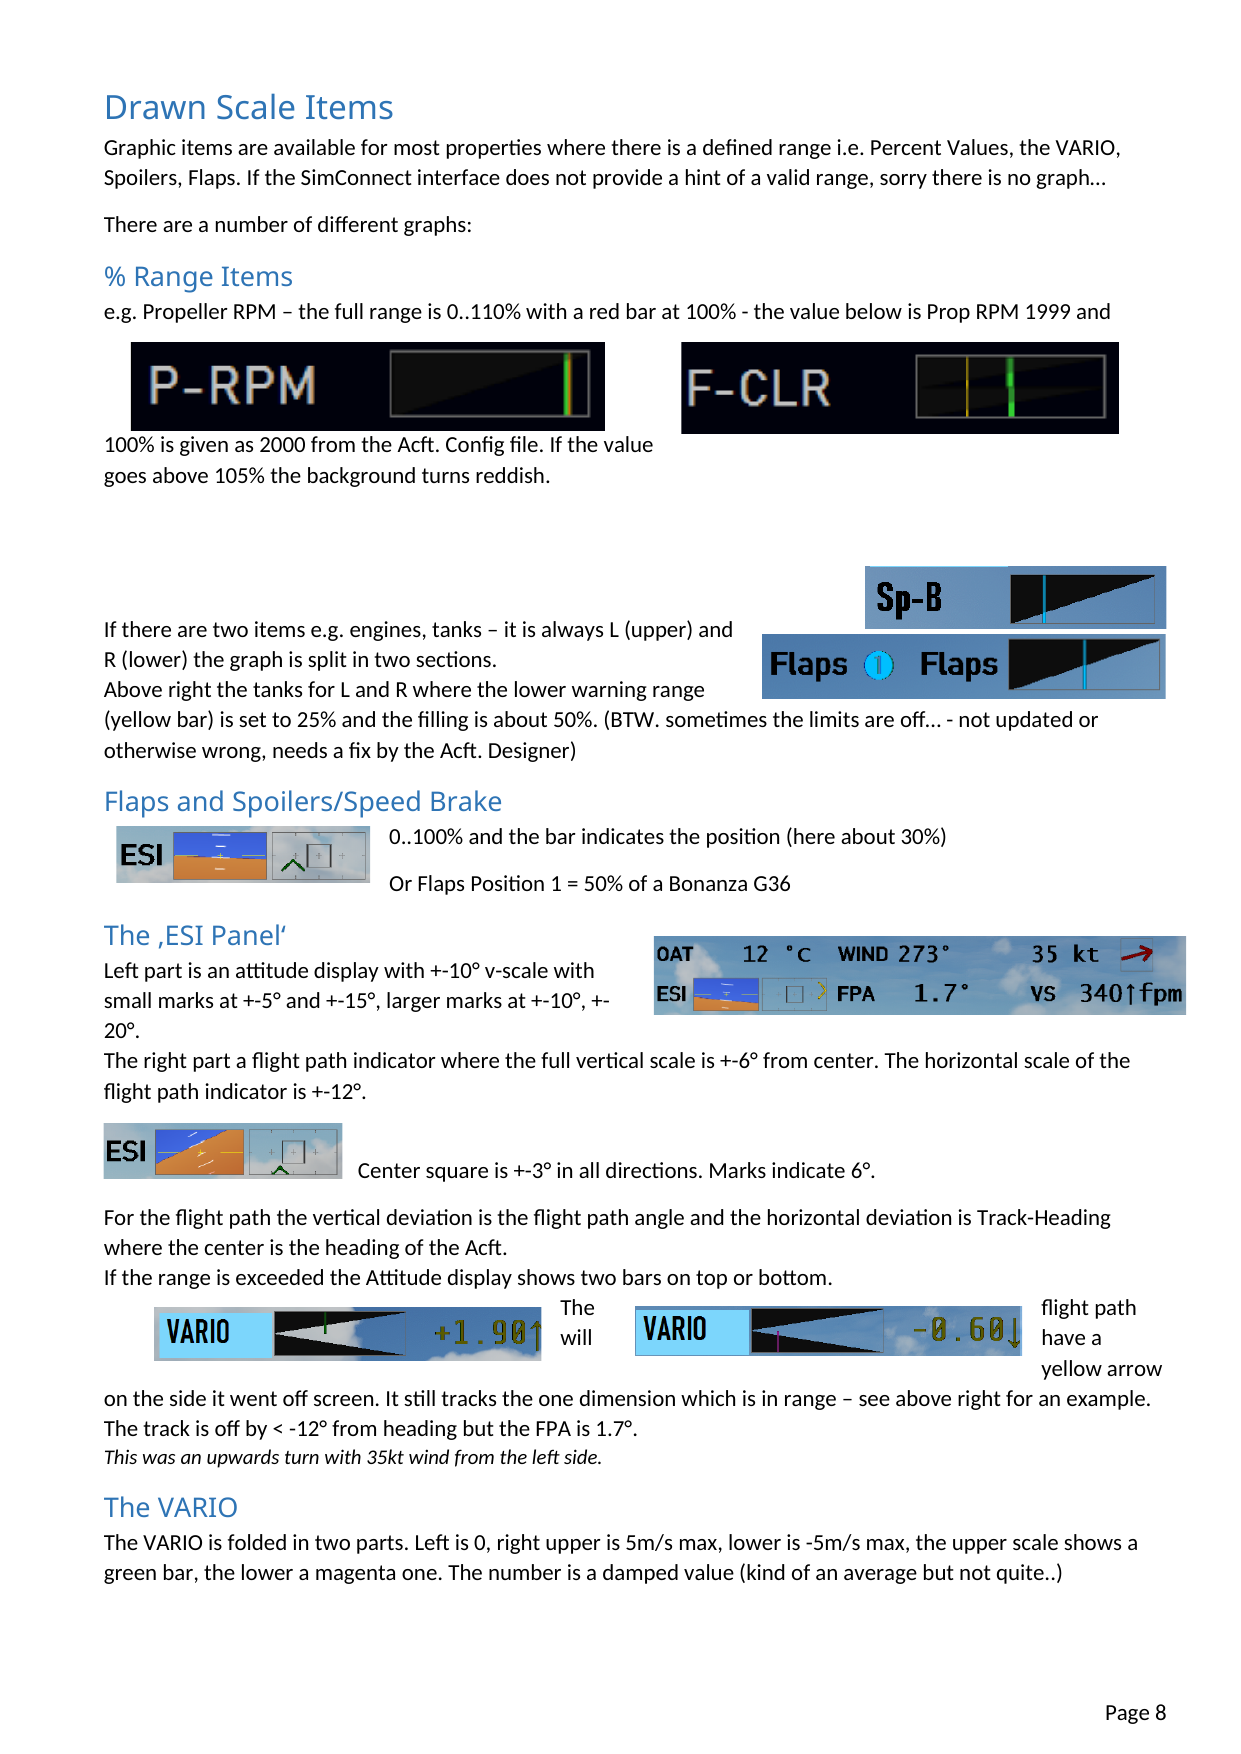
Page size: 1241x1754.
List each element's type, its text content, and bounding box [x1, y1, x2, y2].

picture [681, 342, 1119, 434]
picture [103, 1123, 343, 1179]
subtitle The ‚ESI Panel‘ [103, 916, 1167, 953]
text The VARIO is folded in two parts. Left is 0, right upper is 5m/s max, lower is -5m/s max, the upper scale shows a green bar, the lower a magenta one. The number is a damped value (kind of an average but not quite..) [103, 1528, 1167, 1586]
picture [653, 936, 1187, 1015]
text There are a number of different graphs: [103, 210, 1167, 238]
picture [116, 826, 371, 883]
subtitle % Range Items [103, 257, 1167, 294]
picture [865, 566, 1167, 629]
text Graphic items are available for most properties where there is a defined range i.e. Percent Values, the VARIO, Spoilers, Flaps. If the SimConnect interface does not provide a hint of a valid range, sorry there is no graph… [103, 133, 1167, 191]
picture [130, 342, 605, 431]
subtitle Flaps and Spoilers/Speed Brake [103, 783, 1167, 819]
text 0..100% and the bar indicates the position (here about 30%) [103, 822, 1167, 851]
text If there are two items e.g. engines, tanks – it is always L (upper) and R (lower) the graph is split in two sections. Above right the tanks for L and R where the lower warning range (yellow bar) is set to 25% and the filling is about 50%. (BTW. sometimes the limits are off… - not updated or otherwise wrong, needs a fix by the Acft. Designer) [103, 585, 1167, 764]
picture [154, 1307, 542, 1361]
text Center square is +-3° in all directions. Marks indicate 6°. [103, 1124, 1167, 1184]
picture [635, 1306, 1023, 1356]
text Left part is an attitude display with +-10° v-scale with small marks at +-5° and +-15°, larger marks at +-10°, +-20°. The right part a flight path indicator where the full vertical scale is +-6° from center. The horizontal scale of the flight path indicator is +-12°. [103, 956, 1167, 1105]
picture [762, 634, 1166, 699]
text For the flight path the vertical deviation is the flight path angle and the horizontal deviation is Track-Heading where the center is the heading of the Acft. If the range is exceeded the Attitude display shows two bars on top or bottom. The flight path will have a yellow arrow on the side it went off screen. It still tracks the one dimension which is in range – see above right for an example. The track is off by < -12° from heading but the FPA is 1.7°. This was an upwards turn with 35kt wind from the left side. [103, 1203, 1167, 1469]
subtitle Drawn Scale Items [103, 84, 1167, 129]
subtitle The VARIO [103, 1488, 1167, 1525]
text Or Flaps Position 1 = 50% of a Bonanza G36 [103, 869, 1167, 897]
